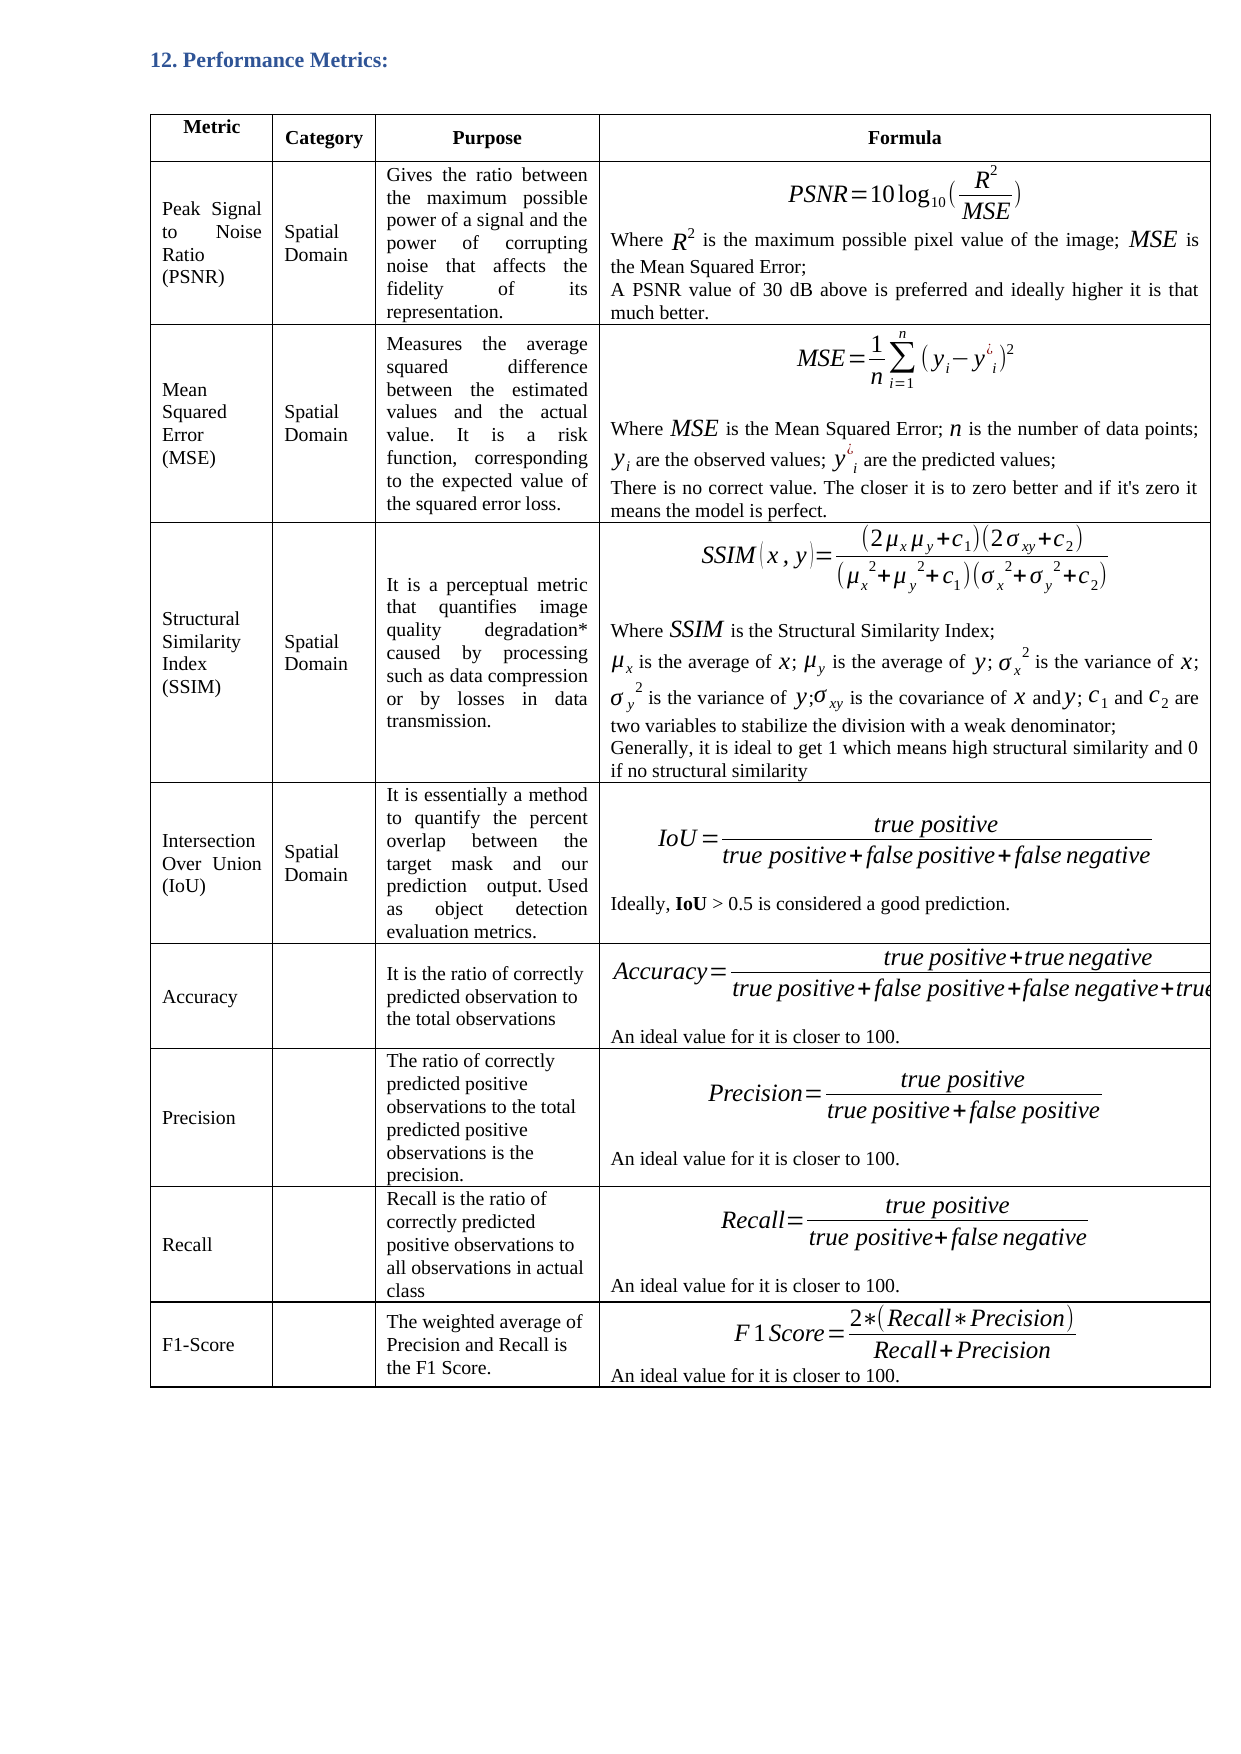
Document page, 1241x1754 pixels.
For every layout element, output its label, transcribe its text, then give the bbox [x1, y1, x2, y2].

table_header Category [273, 115, 375, 161]
table_cell Recall [151, 1187, 272, 1301]
table_header Metric [151, 115, 272, 161]
table_cell Ideally, IoU > 0.5 is considered a good prediction. [600, 783, 1210, 943]
table_cell It is the ratio of correctly predicted observation to the total observations [376, 944, 599, 1048]
table_cell Gives the ratio between the maximum possible power of a signal and the power of corrupting noise that affects the fidelity of its representation. [376, 162, 599, 324]
table_cell [273, 1187, 375, 1301]
table_cell Spatial Domain [273, 325, 375, 522]
table_cell [273, 944, 375, 1048]
table_cell Peak Signal to Noise Ratio (PSNR) [151, 162, 272, 324]
table_cell Structural Similarity Index (SSIM) [151, 523, 272, 782]
table_header Purpose [376, 115, 599, 161]
table_cell It is a perceptual metric that quantifies image quality degradation* caused by processing such as data compression or by losses in data transmission. [376, 523, 599, 782]
table_cell An ideal value for it is closer to 100. [600, 1049, 1210, 1186]
table_cell Mean Squared Error (MSE) [151, 325, 272, 522]
table_cell [273, 1049, 375, 1186]
table_cell An ideal value for it is closer to 100. [600, 944, 1210, 1048]
table_cell Intersection Over Union (IoU) [151, 783, 272, 943]
table_cell Where is the Structural Similarity Index; is the average of ; is the average of ; is the variance of ; is the variance of ; is the covariance of and; and are two variables to stabilize the division with a weak denominator; Generally, it is ideal to get 1 which means high structural similarity and 0 if no structural similarity [600, 523, 1210, 782]
table_cell An ideal value for it is closer to 100. [600, 1187, 1210, 1301]
table_header Formula [600, 115, 1210, 161]
table_cell F1-Score [151, 1303, 272, 1386]
text 12. Performance Metrics: [150, 47, 1090, 72]
table_cell Where is the maximum possible pixel value of the image; is the Mean Squared Error; A PSNR value of 30 dB above is preferred and ideally higher it is that much better. [600, 162, 1210, 324]
table_cell An ideal value for it is closer to 100. [600, 1303, 1210, 1386]
table_cell [273, 1303, 375, 1386]
table_cell Recall is the ratio of correctly predicted positive observations to all observations in actual class [376, 1187, 599, 1301]
table_cell The ratio of correctly predicted positive observations to the total predicted positive observations is the precision. [376, 1049, 599, 1186]
table_cell The weighted average of Precision and Recall is the F1 Score. [376, 1303, 599, 1386]
table_cell Spatial Domain [273, 162, 375, 324]
table_cell Spatial Domain [273, 523, 375, 782]
table_cell It is essentially a method to quantify the percent overlap between the target mask and our prediction output. Used as object detection evaluation metrics. [376, 783, 599, 943]
table_cell Accuracy [151, 944, 272, 1048]
table_cell Measures the average squared difference between the estimated values and the actual value. It is a risk function, corresponding to the expected value of the squared error loss. [376, 325, 599, 522]
table_cell Where is the Mean Squared Error; is the number of data points; are the observed values; are the predicted values; There is no correct value. The closer it is to zero better and if it's zero it means the model is perfect. [600, 325, 1210, 522]
table_cell Spatial Domain [273, 783, 375, 943]
table_cell Precision [151, 1049, 272, 1186]
